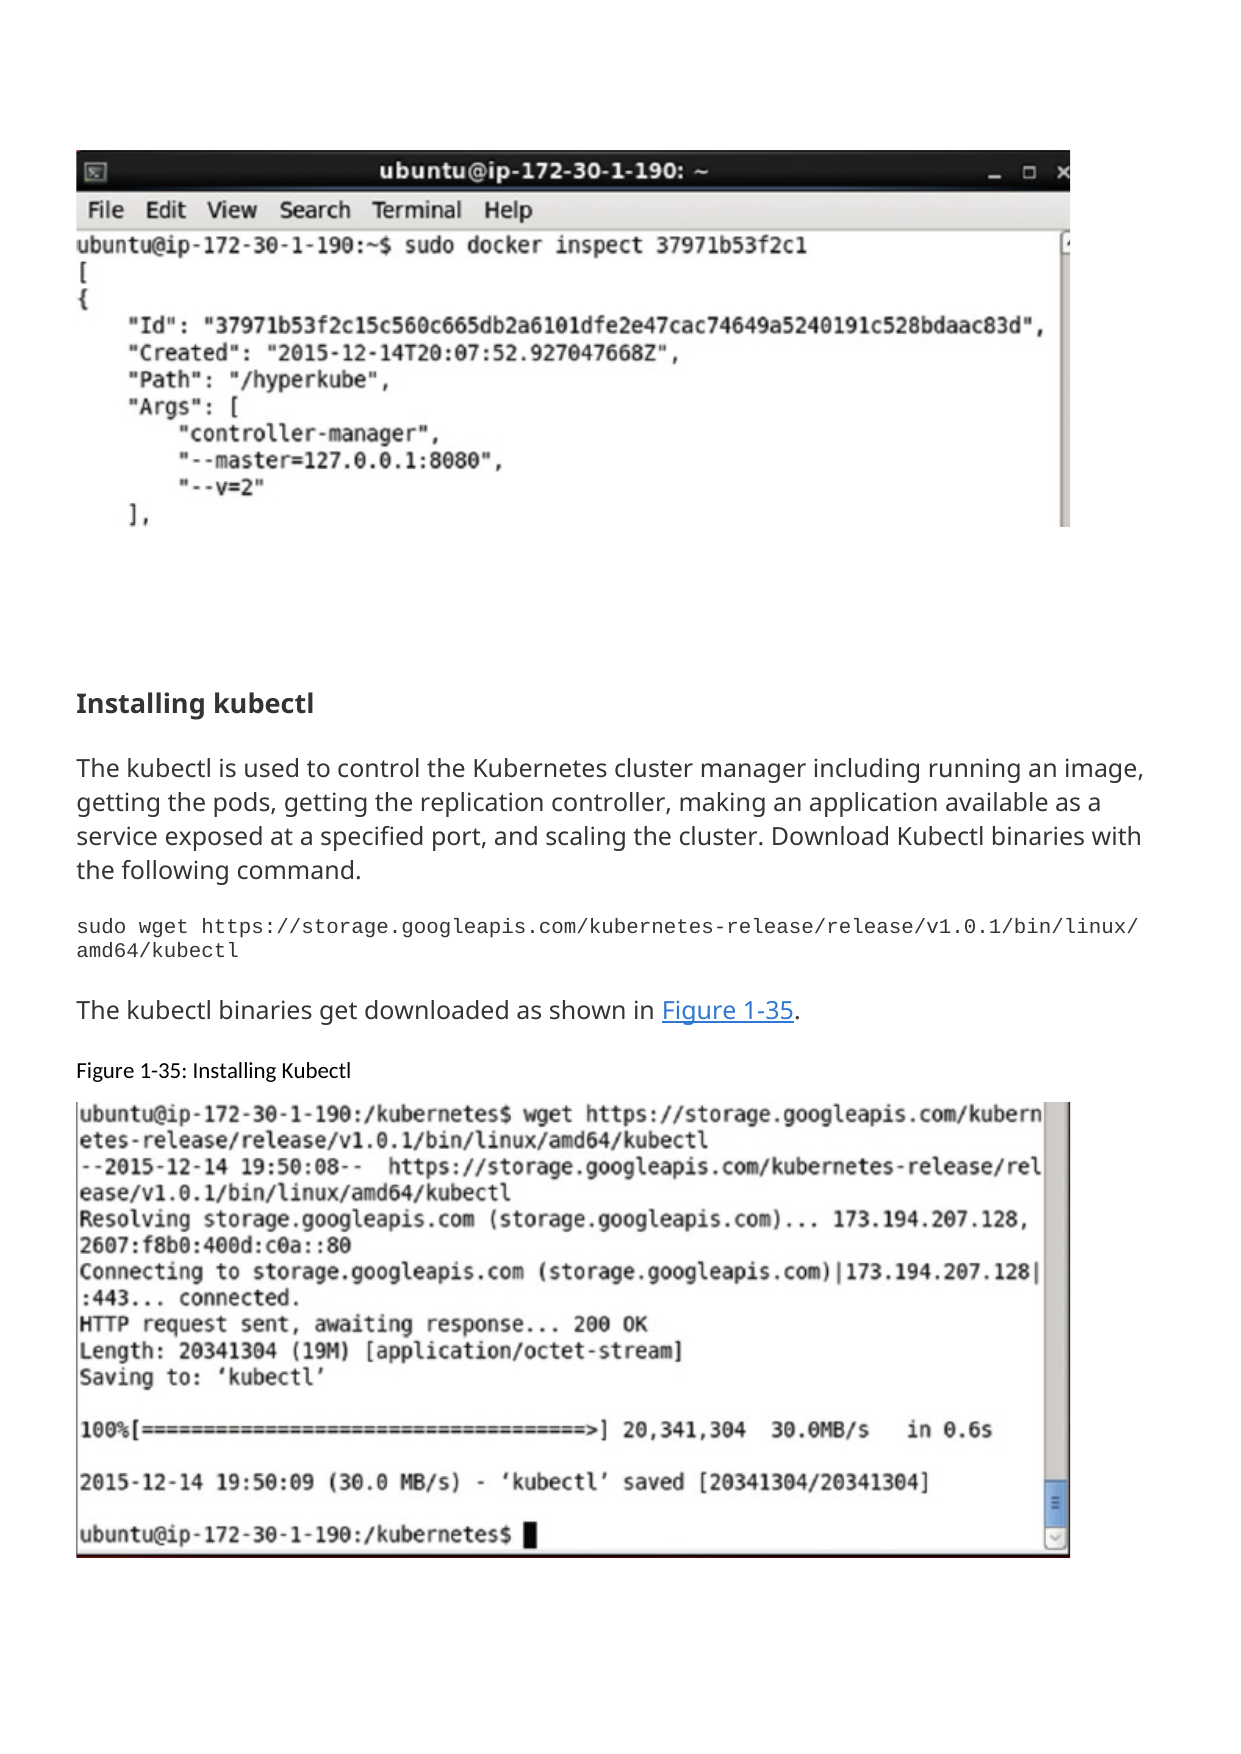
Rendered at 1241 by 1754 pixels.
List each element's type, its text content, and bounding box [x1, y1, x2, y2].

text Figure 1-35: Installing Kubectl [76, 1056, 1167, 1084]
text The kubectl binaries get downloaded as shown in Figure 1-35. [76, 992, 1167, 1027]
picture [76, 150, 1071, 527]
subtitle Installing kubectl [76, 684, 1167, 721]
text The kubectl is used to control the Kubernetes cluster manager including running an image, getting the pods, getting the replication controller, making an application available as a service exposed at a specified port, and scaling the cluster. Download Kubectl binaries with the following command. [76, 751, 1167, 887]
picture [76, 1102, 1071, 1558]
text sudo wget https://storage.googleapis.com/kubernetes-release/release/v1.0.1/bin/linux/amd64/kubectl [76, 916, 1167, 963]
